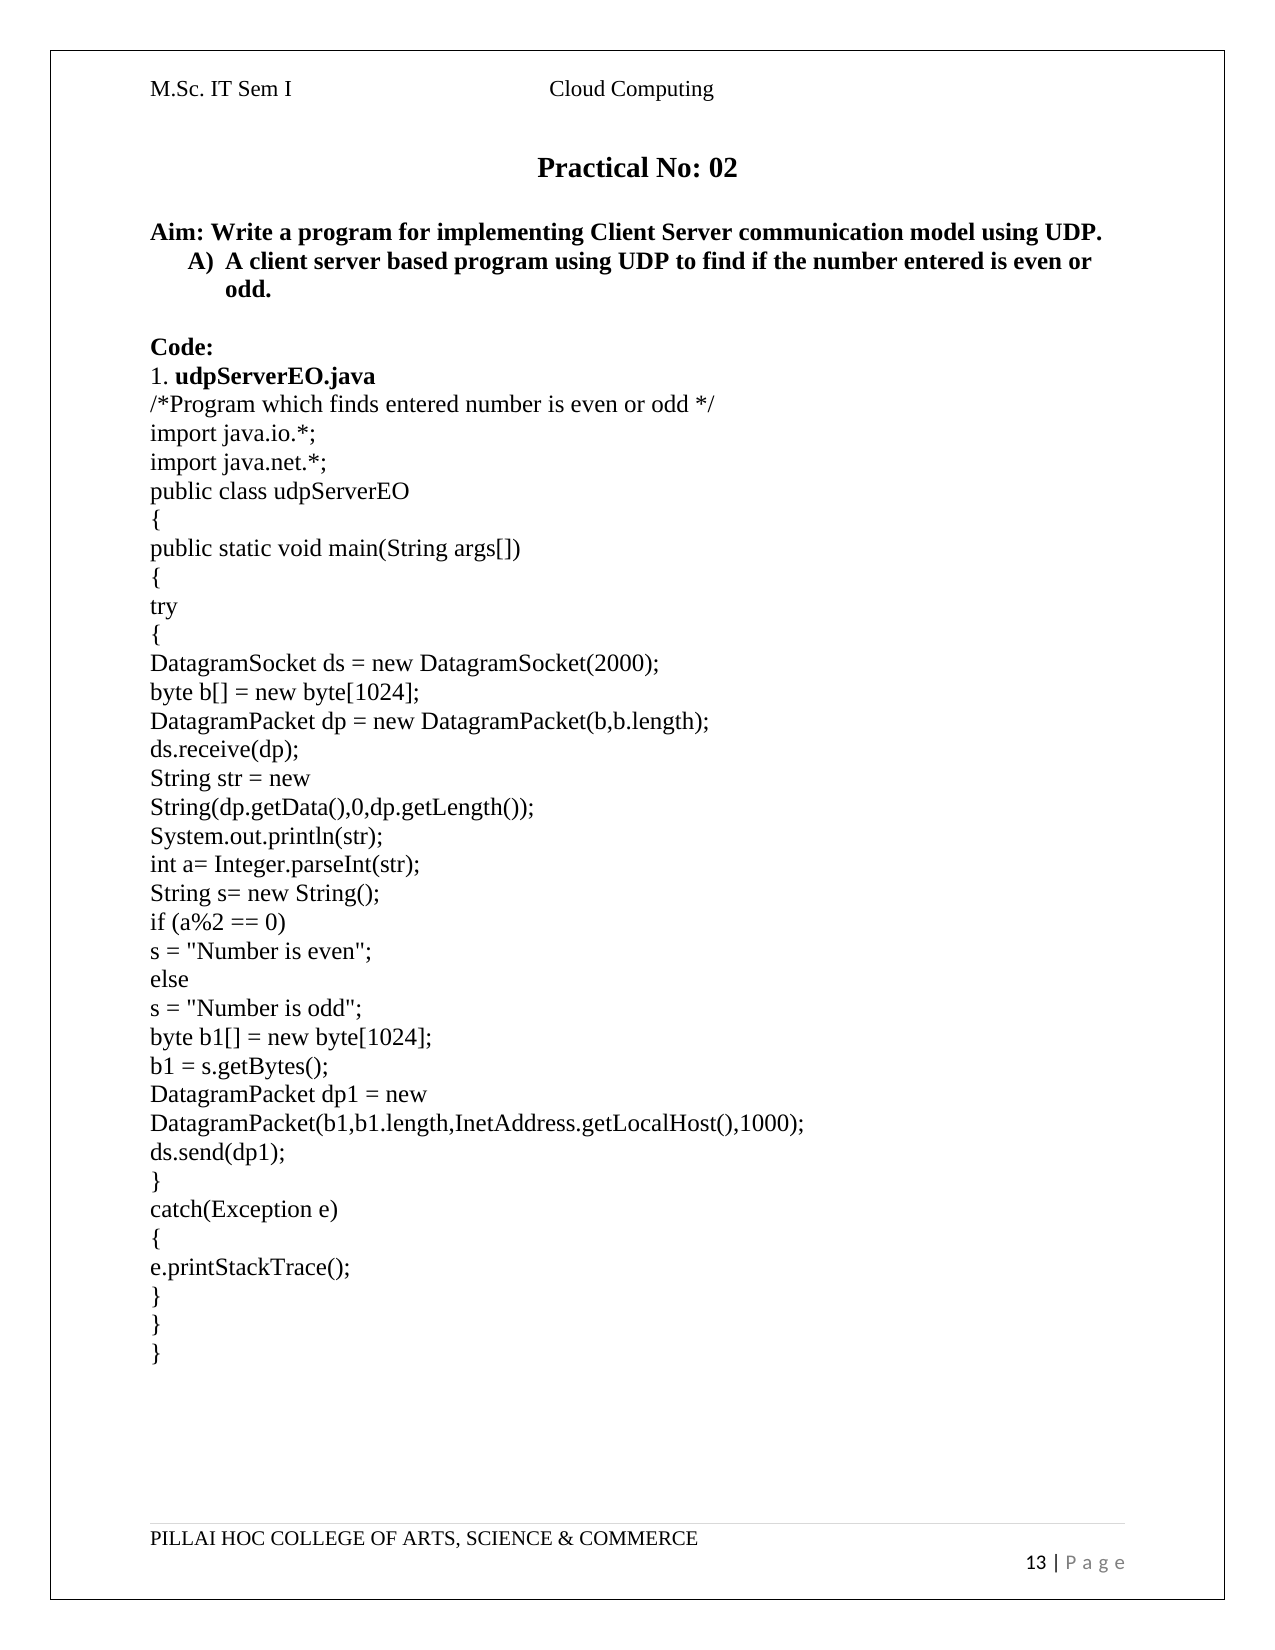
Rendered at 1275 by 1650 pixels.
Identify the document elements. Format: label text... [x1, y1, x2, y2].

text { [150, 1223, 1125, 1252]
text public class udpServerEO [150, 476, 1125, 504]
text else [150, 964, 1125, 993]
text import java.net.*; [150, 447, 1125, 476]
text DatagramPacket dp = new DatagramPacket(b,b.length); [150, 706, 1125, 734]
text DatagramSocket ds = new DatagramSocket(2000); [150, 648, 1125, 677]
text 1. udpServerEO.java [150, 361, 1125, 389]
text /*Program which finds entered number is even or odd */ [150, 389, 1125, 418]
text } [150, 1338, 1125, 1367]
text } [150, 1309, 1125, 1338]
text { [150, 562, 1125, 591]
text import java.io.*; [150, 418, 1125, 447]
list A client server based program using UDP to find if the number entered is even or odd. [187, 246, 1125, 303]
text String str = new [150, 763, 1125, 792]
text Code: [150, 332, 1125, 361]
text System.out.println(str); [150, 821, 1125, 849]
text byte b[] = new byte[1024]; [150, 677, 1125, 706]
text b1 = s.getBytes(); [150, 1051, 1125, 1079]
text e.printStackTrace(); [150, 1252, 1125, 1281]
text if (a%2 == 0) [150, 907, 1125, 936]
text s = "Number is even"; [150, 936, 1125, 964]
text try [150, 591, 1125, 619]
text s = "Number is odd"; [150, 993, 1125, 1022]
text DatagramPacket(b1,b1.length,InetAddress.getLocalHost(),1000); [150, 1108, 1125, 1137]
text } [150, 1281, 1125, 1309]
text catch(Exception e) [150, 1194, 1125, 1223]
text Practical No: 02 [150, 150, 1125, 183]
text { [150, 504, 1125, 533]
text byte b1[] = new byte[1024]; [150, 1022, 1125, 1051]
text int a= Integer.parseInt(str); [150, 849, 1125, 878]
text ds.send(dp1); [150, 1137, 1125, 1166]
text DatagramPacket dp1 = new [150, 1079, 1125, 1108]
text String s= new String(); [150, 878, 1125, 907]
text ds.receive(dp); [150, 734, 1125, 763]
text { [150, 619, 1125, 648]
text } [150, 1166, 1125, 1194]
text public static void main(String args[]) [150, 533, 1125, 562]
text Aim: Write a program for implementing Client Server communication model using UDP. [150, 217, 1125, 246]
text String(dp.getData(),0,dp.getLength()); [150, 792, 1125, 821]
